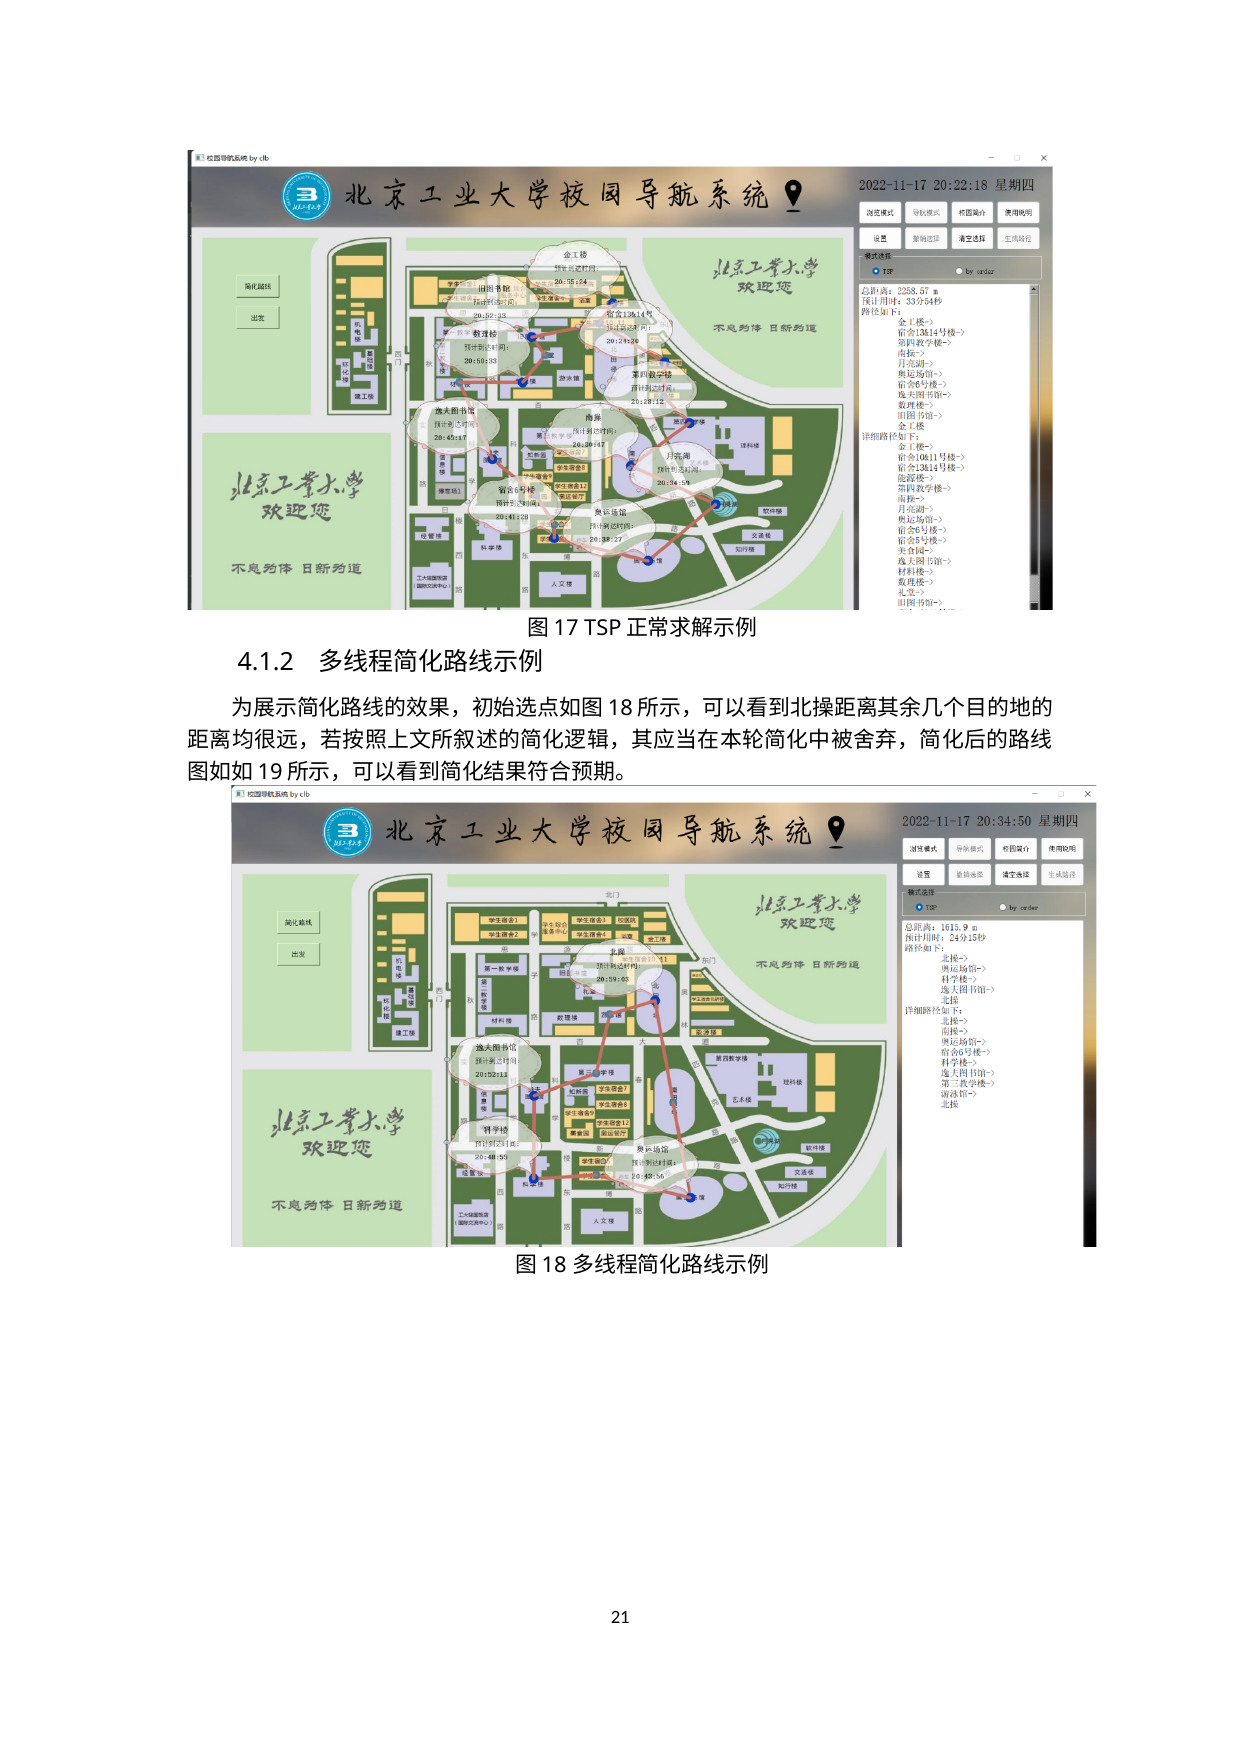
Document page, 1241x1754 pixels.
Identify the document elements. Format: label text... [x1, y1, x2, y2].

text 为展示简化路线的效果，初始选点如图18所示，可以看到北操距离其余几个目的地的距离均很远，若按照上文所叙述的简化逻辑，其应当在本轮简化中被舍弃，简化后的路线图如如19所示，可以看到简化结果符合预期。 [187, 690, 1053, 785]
picture [187, 150, 1053, 610]
list 多线程简化路线示例 [237, 641, 1053, 678]
text 图17 TSP正常求解示例 [187, 610, 1053, 641]
picture [231, 785, 1097, 1247]
text 图18 多线程简化路线示例 [187, 1247, 1053, 1279]
